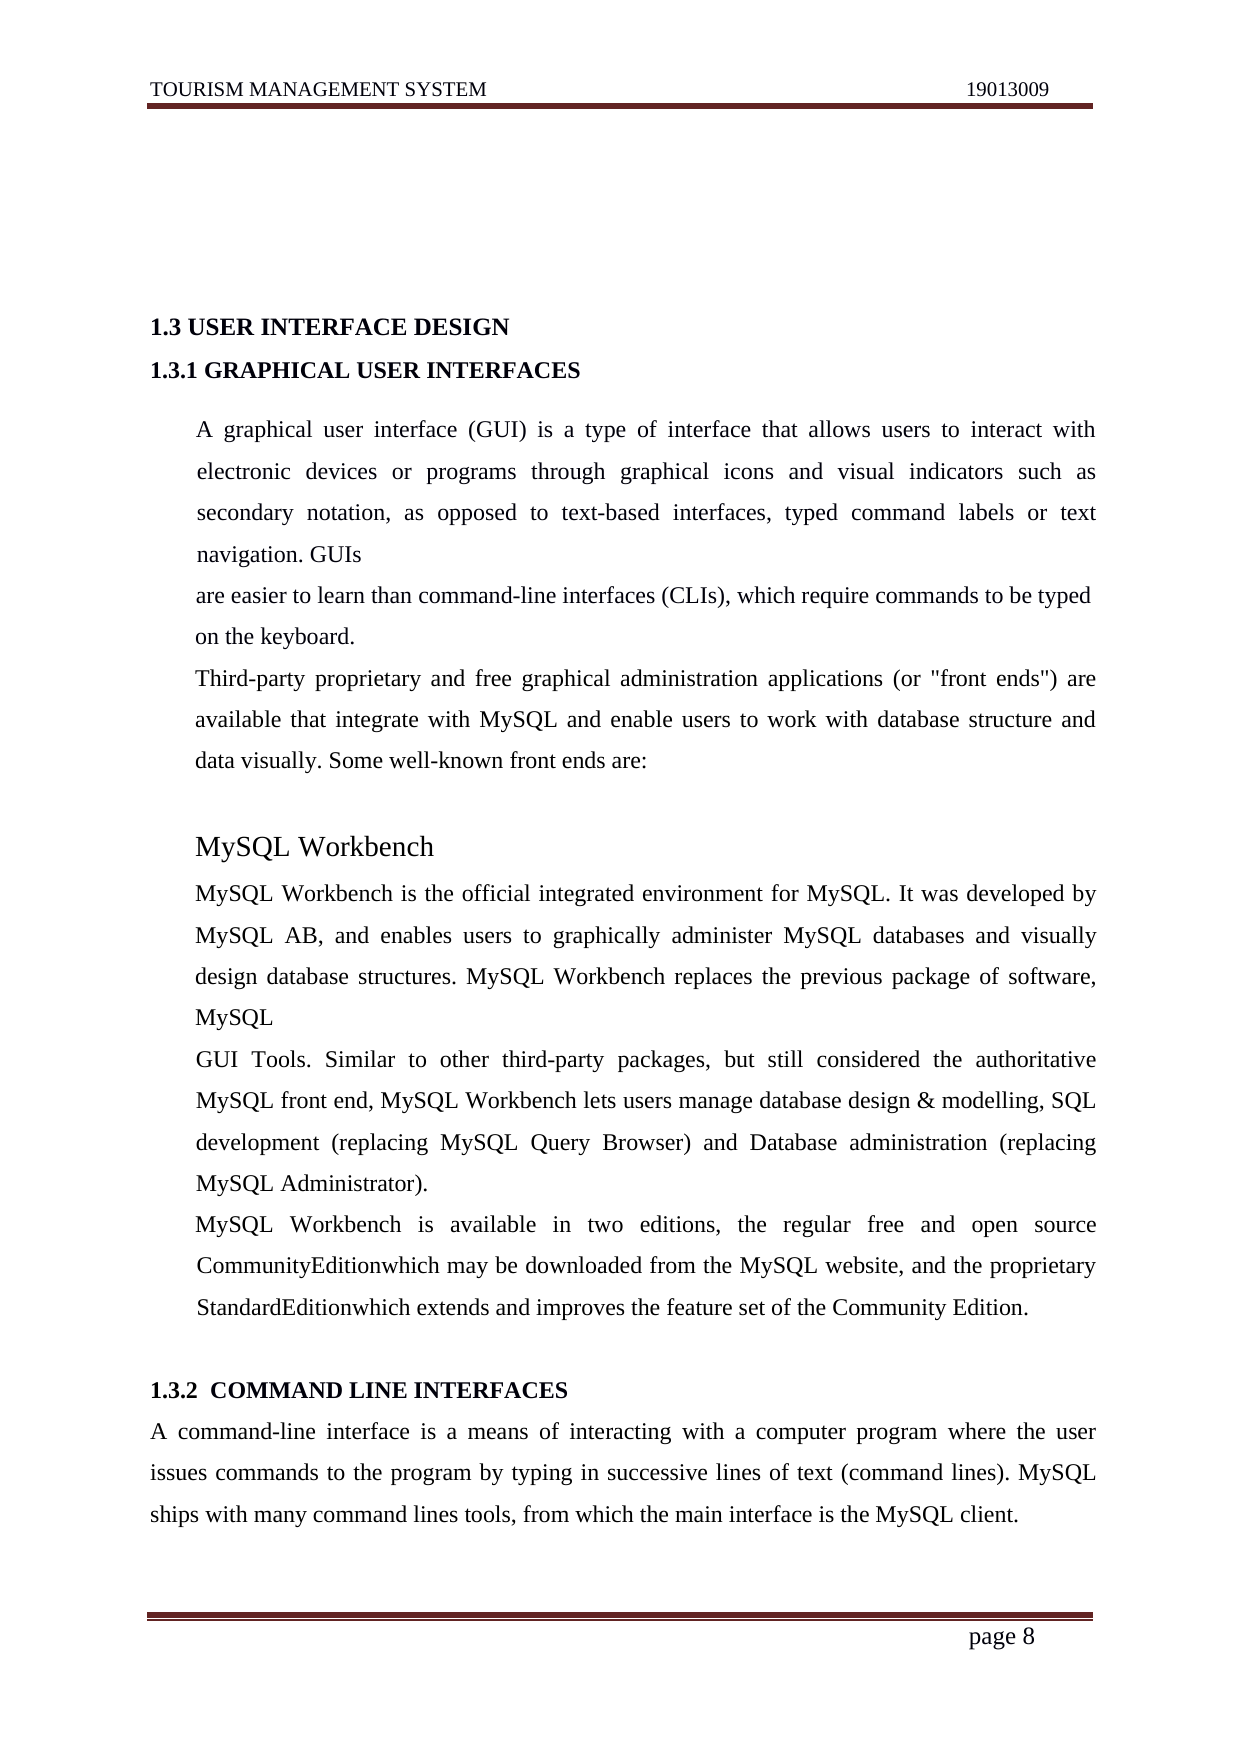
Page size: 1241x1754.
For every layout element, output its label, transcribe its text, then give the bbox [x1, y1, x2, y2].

text 1.3.1 GRAPHICAL USER INTERFACES [150, 356, 1098, 383]
text on the keyboard. [150, 622, 1098, 650]
text are easier to learn than command-line interfaces (CLIs), which require commands to be typed [196, 581, 1098, 608]
text Third-party proprietary and free graphical administration applications (or "front ends") are available that integrate with MySQL and enable users to work with database structure and data visually. Some well-known front ends are: [195, 664, 1098, 774]
text A graphical user interface (GUI) is a type of interface that allows users to interact with electronic devices or programs through graphical icons and visual indicators such as secondary notation, as opposed to text-based interfaces, typed command labels or text navigation. GUIs [196, 416, 1098, 567]
text MySQL Workbench [150, 829, 1098, 863]
subtitle 1.3 USER INTERFACE DESIGN [150, 312, 1098, 341]
text A command-line interface is a means of interacting with a computer program where the user issues commands to the program by typing in successive lines of text (command lines). MySQL ships with many command lines tools, from which the main interface is the MySQL client. [150, 1417, 1098, 1527]
text GUI Tools. Similar to other third-party packages, but still considered the authoritative MySQL front end, MySQL Workbench lets users manage database design & modelling, SQL development (replacing MySQL Query Browser) and Database administration (replacing MySQL Administrator). [196, 1045, 1098, 1196]
text 1.3.2 COMMAND LINE INTERFACES [150, 1376, 1098, 1403]
text MySQL Workbench is the official integrated environment for MySQL. It was developed by MySQL AB, and enables users to graphically administer MySQL databases and visually design database structures. MySQL Workbench replaces the previous package of software, MySQL [195, 879, 1098, 1031]
text MySQL Workbench is available in two editions, the regular free and open source CommunityEditionwhich may be downloaded from the MySQL website, and the proprietary StandardEditionwhich extends and improves the feature set of the Community Edition. [195, 1210, 1098, 1321]
